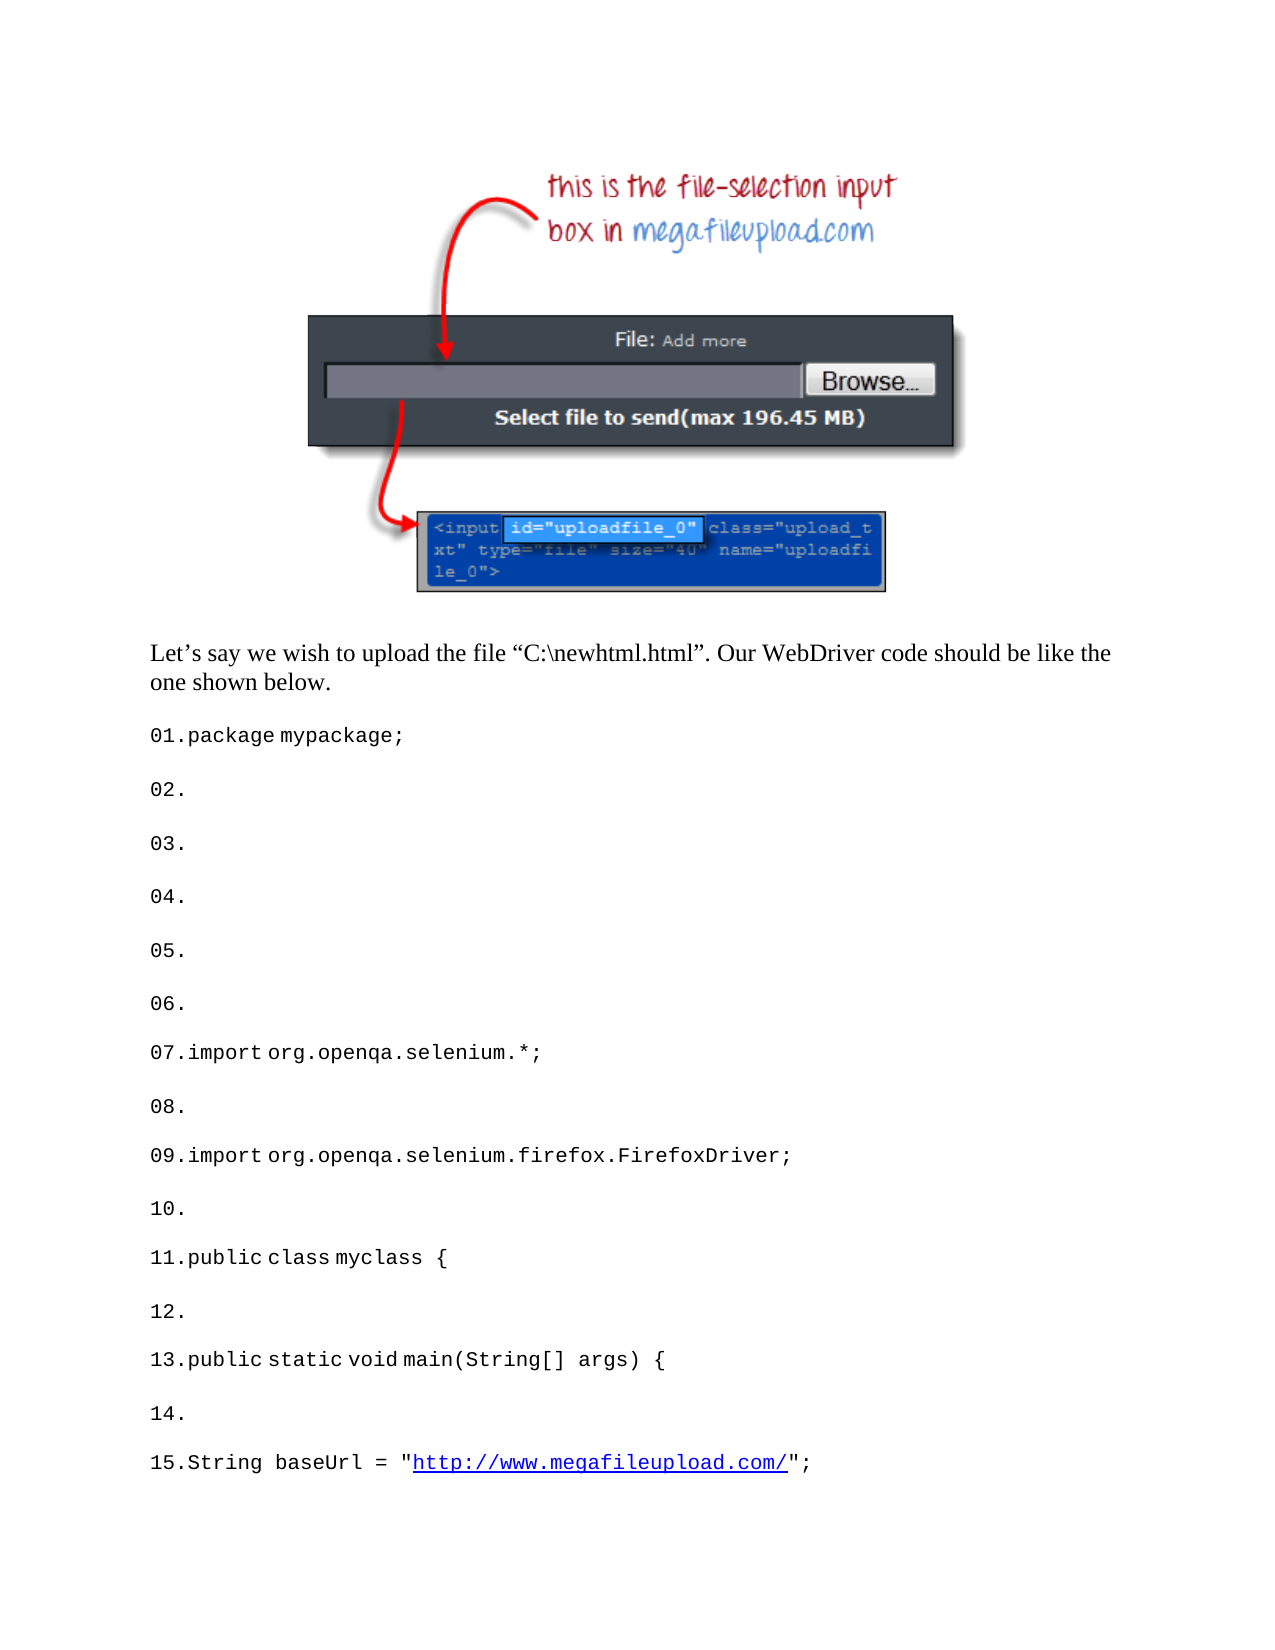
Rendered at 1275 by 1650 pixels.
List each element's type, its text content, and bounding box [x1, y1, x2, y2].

picture [307, 150, 968, 610]
text 08. [150, 1091, 1125, 1119]
text 02. [150, 774, 1125, 802]
text 04. [150, 881, 1125, 910]
text 15.String baseUrl = "http://www.megafileupload.com/"; [150, 1452, 1125, 1475]
text 05. [150, 935, 1125, 963]
text 12. [150, 1296, 1125, 1324]
text 14. [150, 1398, 1125, 1427]
text 13.public static void main(String[] args) { [150, 1349, 1125, 1373]
text 01.package mypackage; [150, 725, 1125, 749]
text 11.public class myclass { [150, 1247, 1125, 1271]
text Let’s say we wish to upload the file “C:\newhtml.html”. Our WebDriver code should be like the one shown below. [150, 638, 1125, 696]
text 10. [150, 1193, 1125, 1222]
text 09.import org.openqa.selenium.firefox.FirefoxDriver; [150, 1144, 1125, 1168]
text 03. [150, 828, 1125, 856]
text 06. [150, 988, 1125, 1017]
text 07.import org.openqa.selenium.*; [150, 1042, 1125, 1066]
